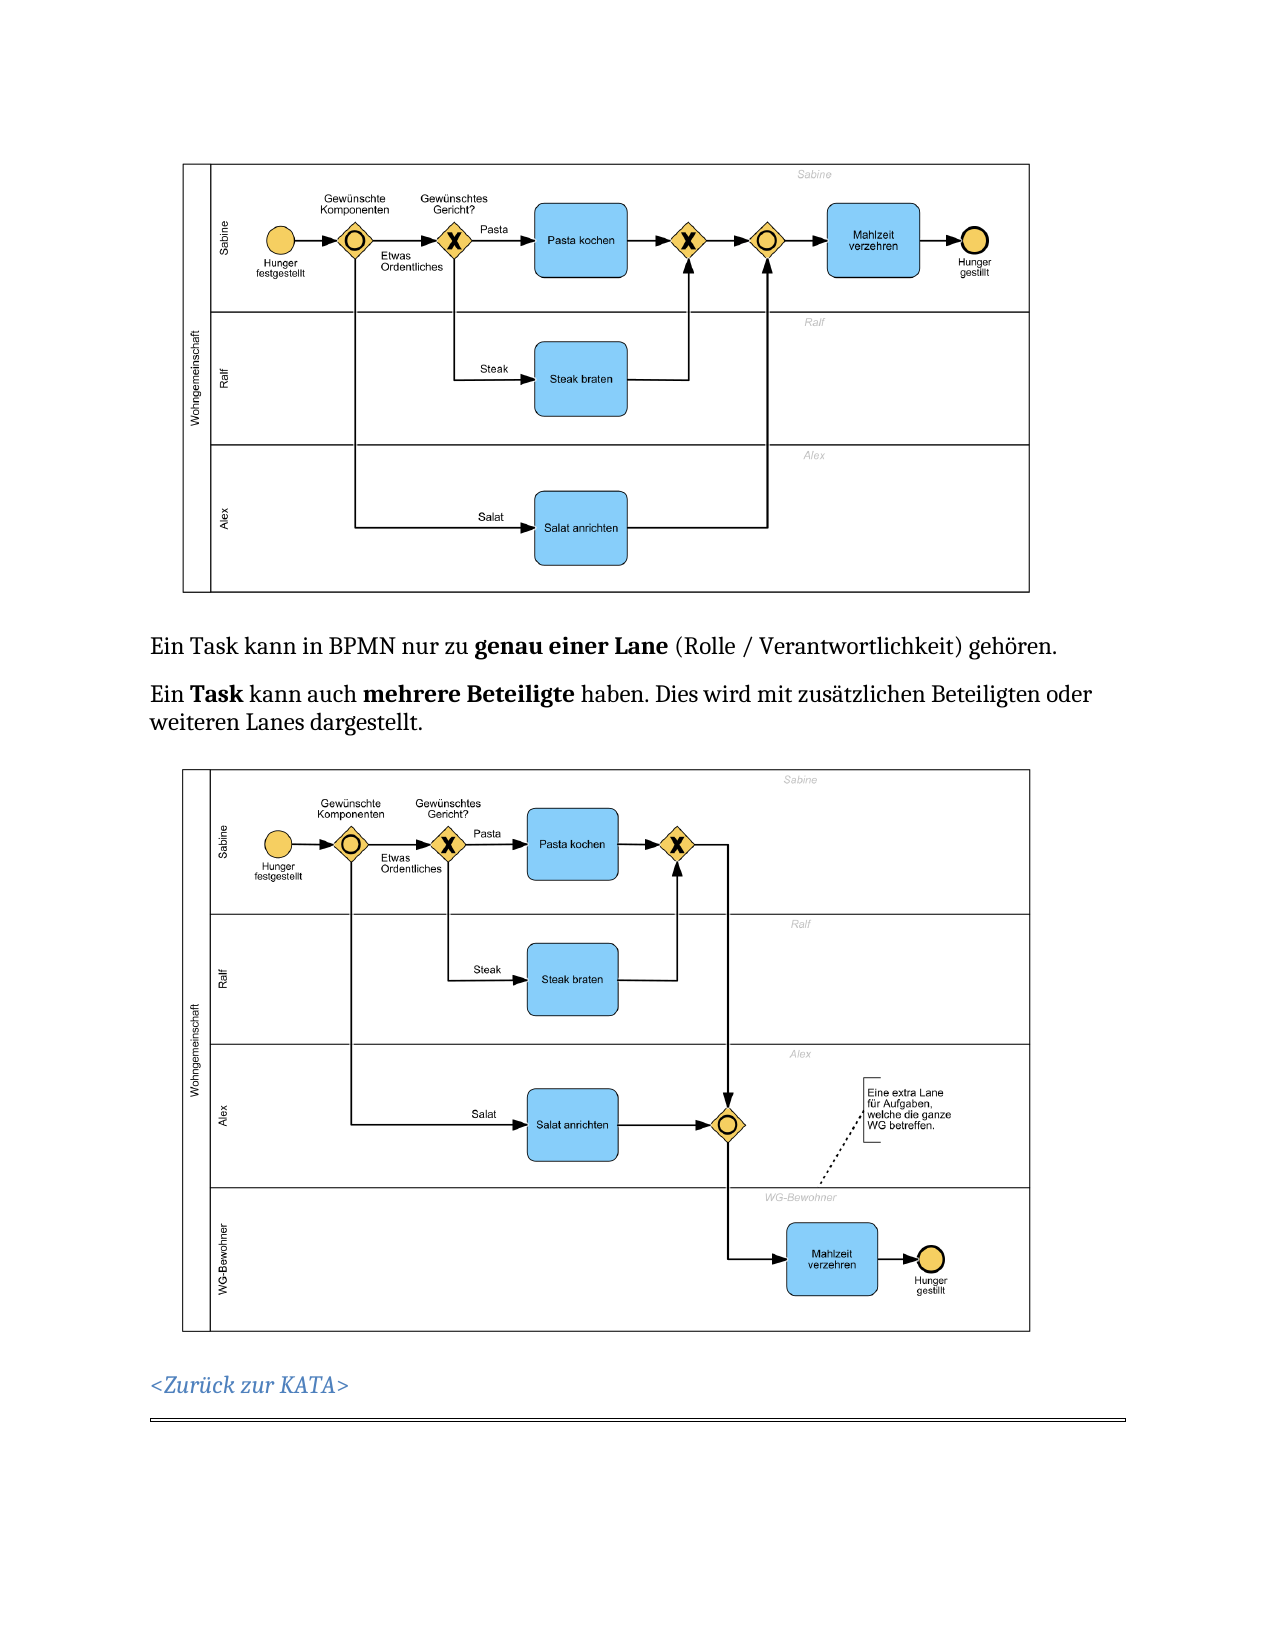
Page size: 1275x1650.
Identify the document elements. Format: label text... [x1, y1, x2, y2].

text Ein Task kann in BPMN nur zu genau einer Lane (Rolle / Verantwortlichkeit) gehören. [150, 632, 1125, 661]
text Ein Task kann auch mehrere Beteiligte haben. Dies wird mit zusätzlichen Beteiligten oder weiteren Lanes dargestellt. [150, 679, 1125, 737]
picture [168, 150, 1044, 614]
text <Zurück zur KATA> [150, 1371, 1125, 1399]
picture [168, 755, 1044, 1352]
